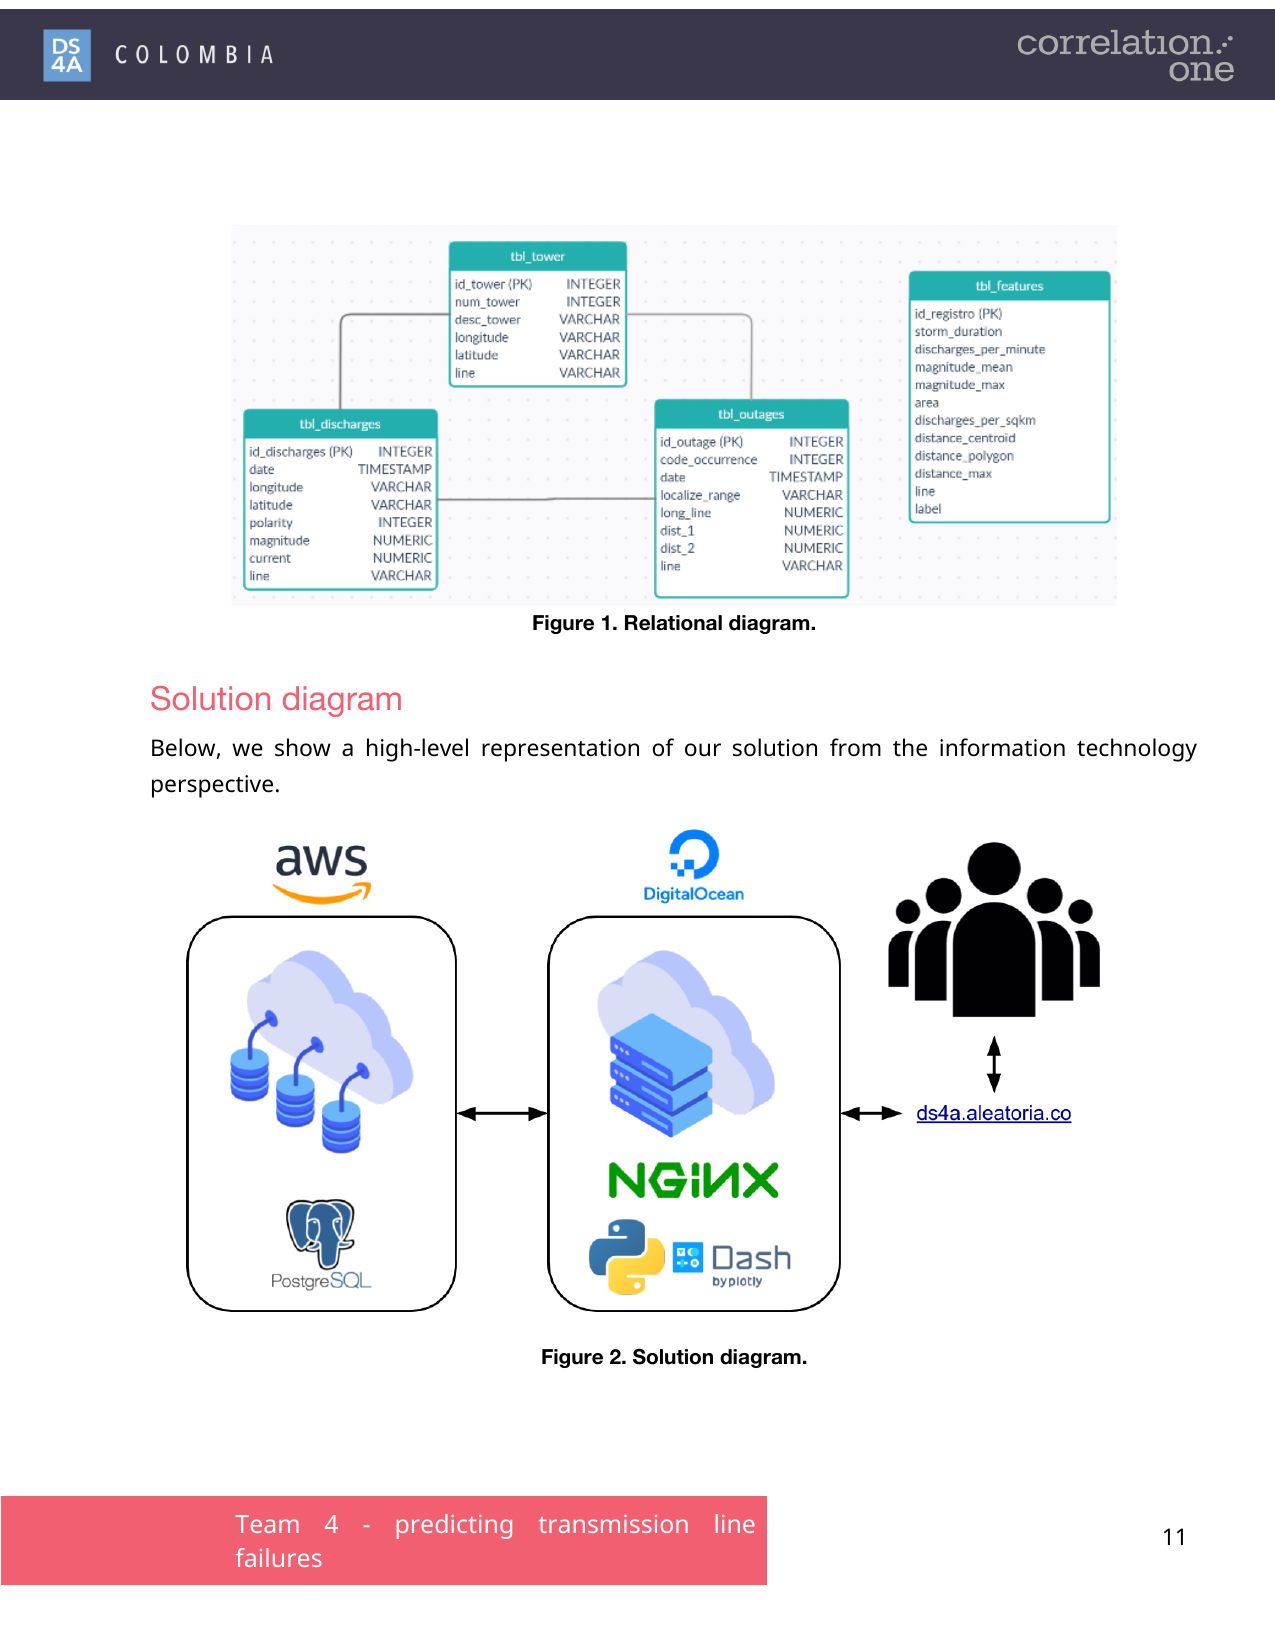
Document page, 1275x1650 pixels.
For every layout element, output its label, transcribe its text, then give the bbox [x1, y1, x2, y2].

picture [0, 9, 1275, 100]
picture [231, 225, 1118, 606]
picture [150, 804, 1125, 1340]
subtitle Solution diagram [150, 678, 1198, 720]
text Figure 1. Relational diagram. [150, 610, 1198, 636]
text Below, we show a high-level representation of our solution from the information technology perspective. [150, 732, 1198, 799]
text Figure 2. Solution diagram. [150, 1344, 1198, 1371]
